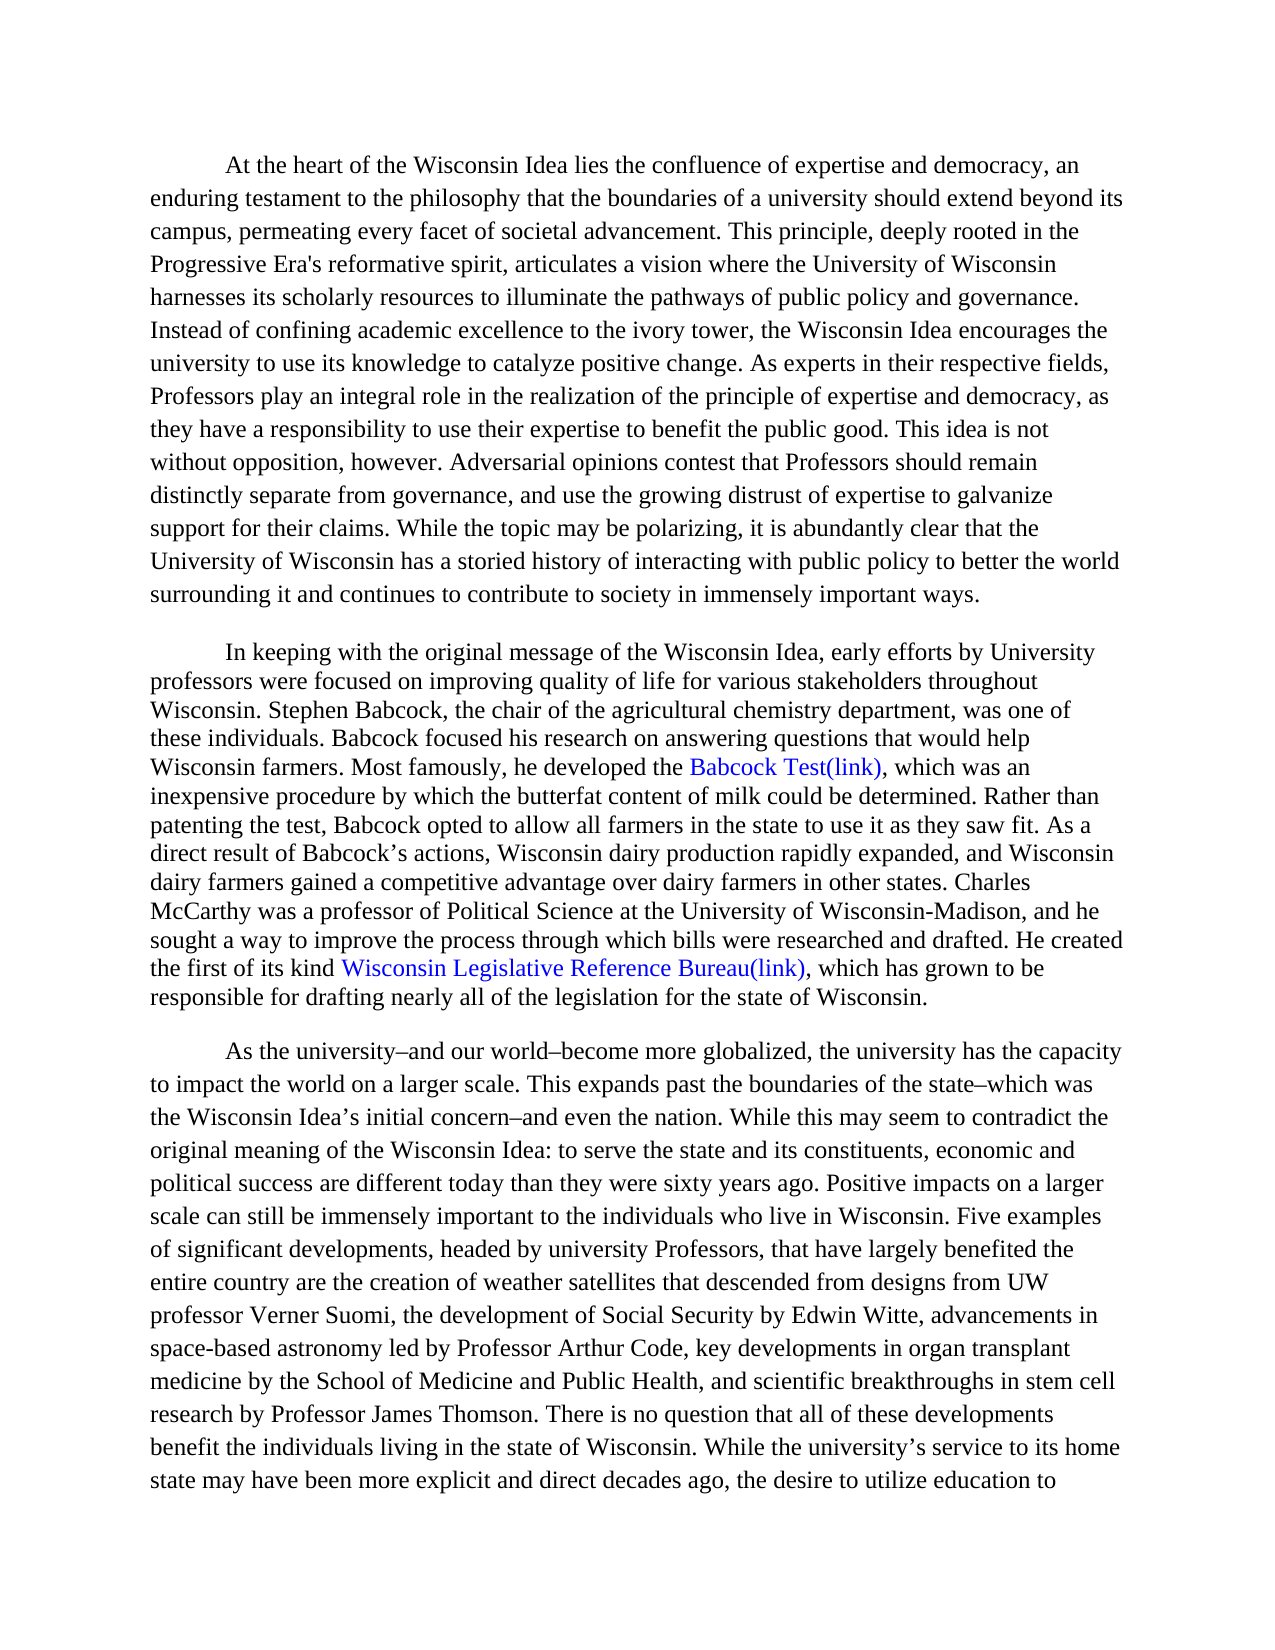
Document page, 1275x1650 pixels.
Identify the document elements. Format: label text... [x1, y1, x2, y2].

text At the heart of the Wisconsin Idea lies the confluence of expertise and democracy, an enduring testament to the philosophy that the boundaries of a university should extend beyond its campus, permeating every facet of societal advancement. This principle, deeply rooted in the Progressive Era's reformative spirit, articulates a vision where the University of Wisconsin harnesses its scholarly resources to illuminate the pathways of public policy and governance. Instead of confining academic excellence to the ivory tower, the Wisconsin Idea encourages the university to use its knowledge to catalyze positive change. As experts in their respective fields, Professors play an integral role in the realization of the principle of expertise and democracy, as they have a responsibility to use their expertise to benefit the public good. This idea is not without opposition, however. Adversarial opinions contest that Professors should remain distinctly separate from governance, and use the growing distrust of expertise to galvanize support for their claims. While the topic may be polarizing, it is abundantly clear that the University of Wisconsin has a storied history of interacting with public policy to better the world surrounding it and continues to contribute to society in immensely important ways. [150, 150, 1125, 608]
text In keeping with the original message of the Wisconsin Idea, early efforts by University professors were focused on improving quality of life for various stakeholders throughout Wisconsin. Stephen Babcock, the chair of the agricultural chemistry department, was one of these individuals. Babcock focused his research on answering questions that would help Wisconsin farmers. Most famously, he developed the Babcock Test(link), which was an inexpensive procedure by which the butterfat content of milk could be determined. Rather than patenting the test, Babcock opted to allow all farmers in the state to use it as they saw fit. As a direct result of Babcock’s actions, Wisconsin dairy production rapidly expanded, and Wisconsin dairy farmers gained a competitive advantage over dairy farmers in other states. Charles McCarthy was a professor of Political Science at the University of Wisconsin-Madison, and he sought a way to improve the process through which bills were researched and drafted. He created the first of its kind Wisconsin Legislative Reference Bureau(link), which has grown to be responsible for drafting nearly all of the legislation for the state of Wisconsin. [150, 637, 1125, 1011]
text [150, 1036, 1125, 1494]
